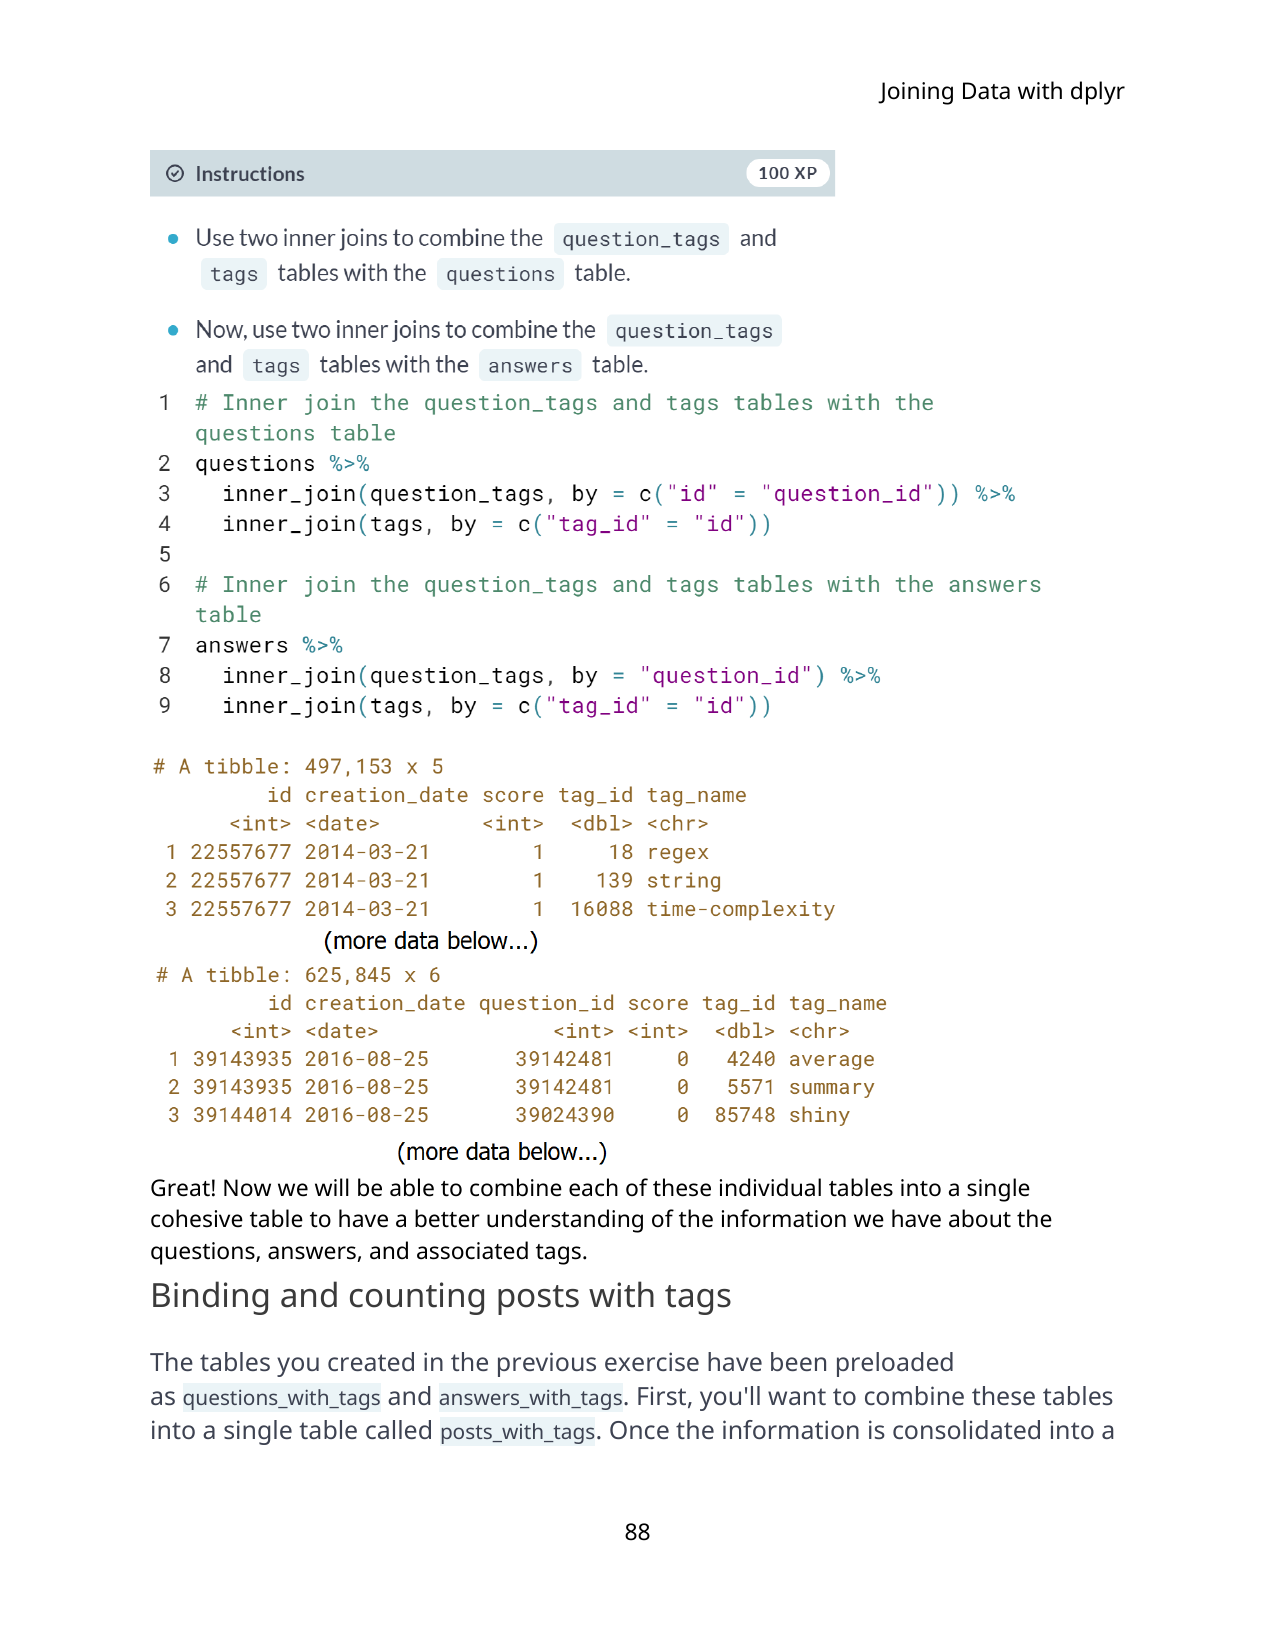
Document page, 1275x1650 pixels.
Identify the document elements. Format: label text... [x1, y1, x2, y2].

subtitle Great! Now we will be able to combine each of these individual tables into a single cohesive table to have a better understanding of the information we have about the questions, answers, and associated tags. [150, 961, 1125, 1266]
picture [150, 753, 901, 1173]
picture [150, 150, 1046, 723]
subtitle Binding and counting posts with tags [150, 1272, 1125, 1318]
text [150, 1344, 1125, 1447]
